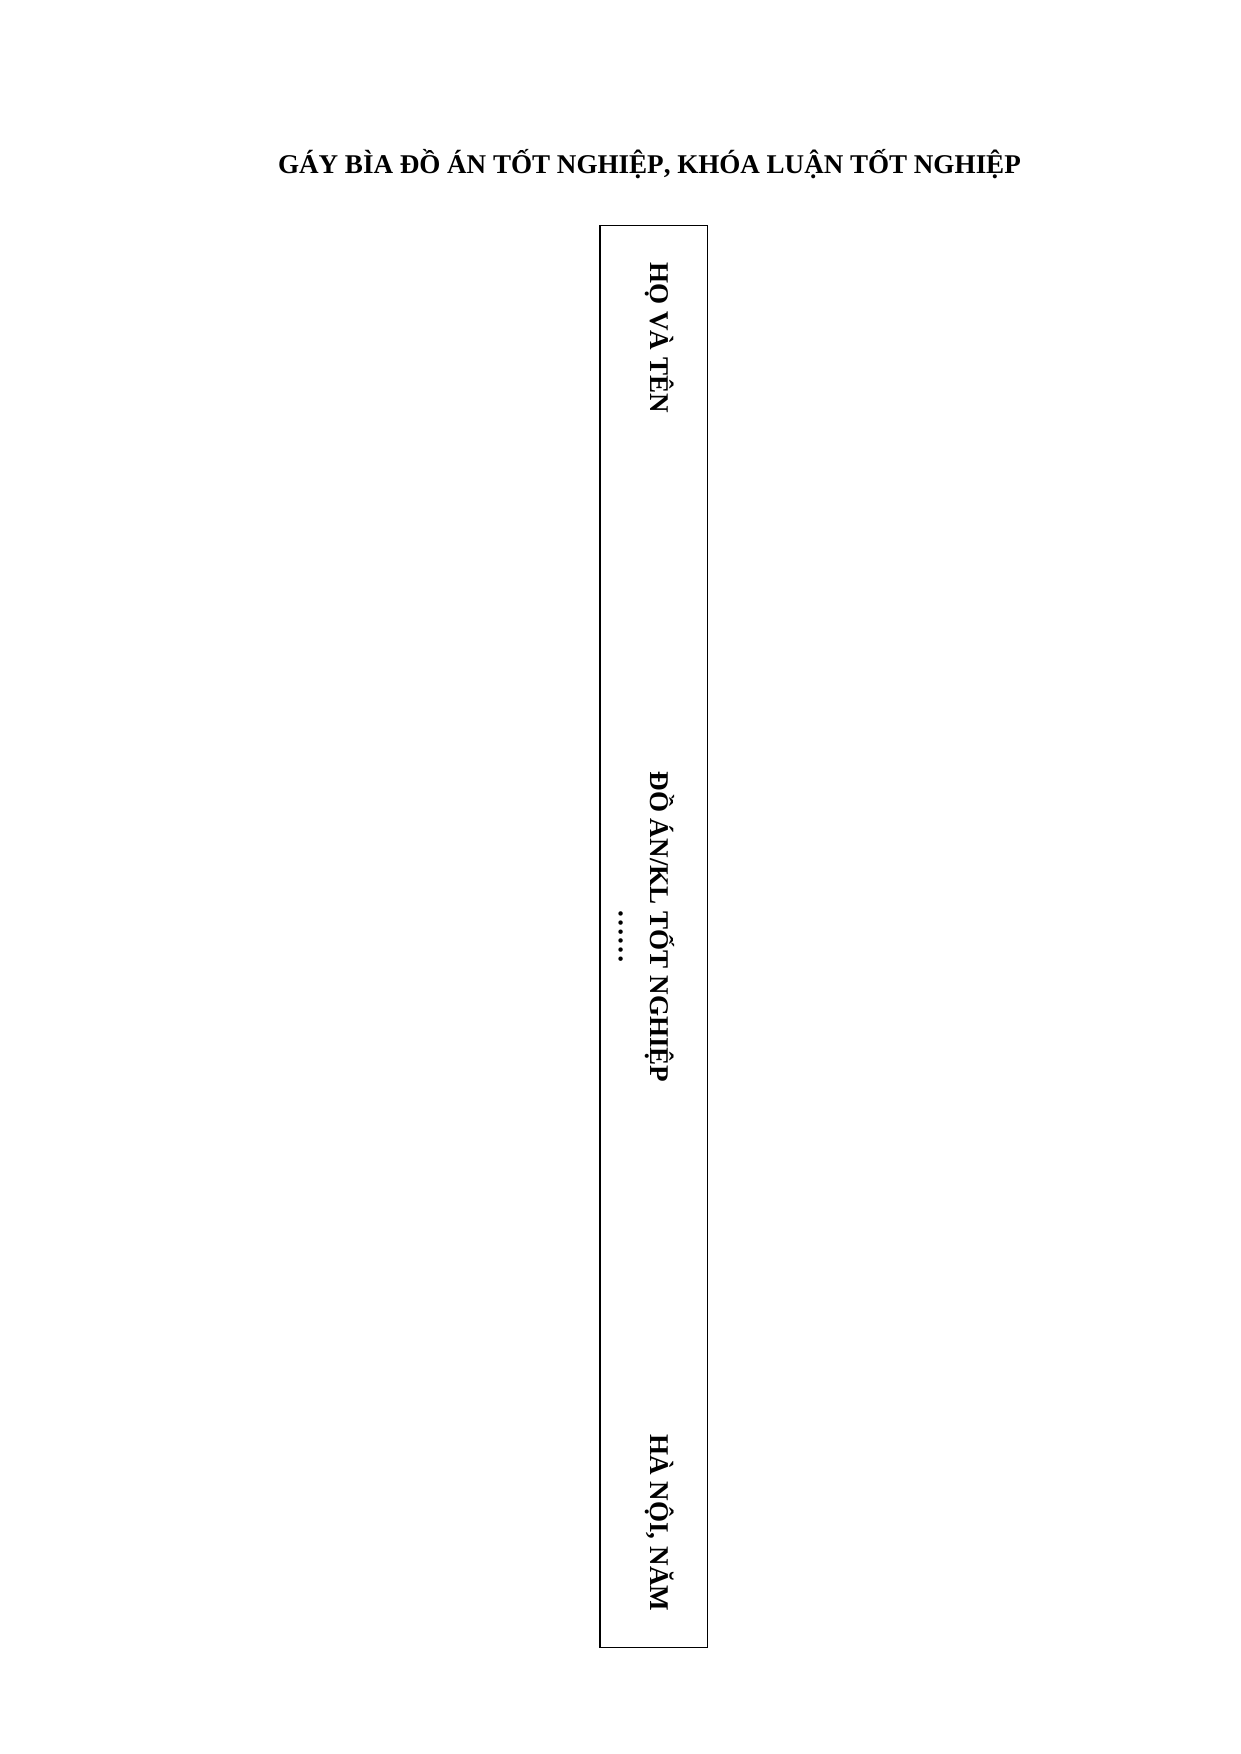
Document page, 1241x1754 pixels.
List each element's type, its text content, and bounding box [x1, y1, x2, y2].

text GÁY BÌA ĐỒ ÁN TỐT NGHIỆP, KHÓA LUẬN TỐT NGHIỆP [177, 148, 1122, 179]
